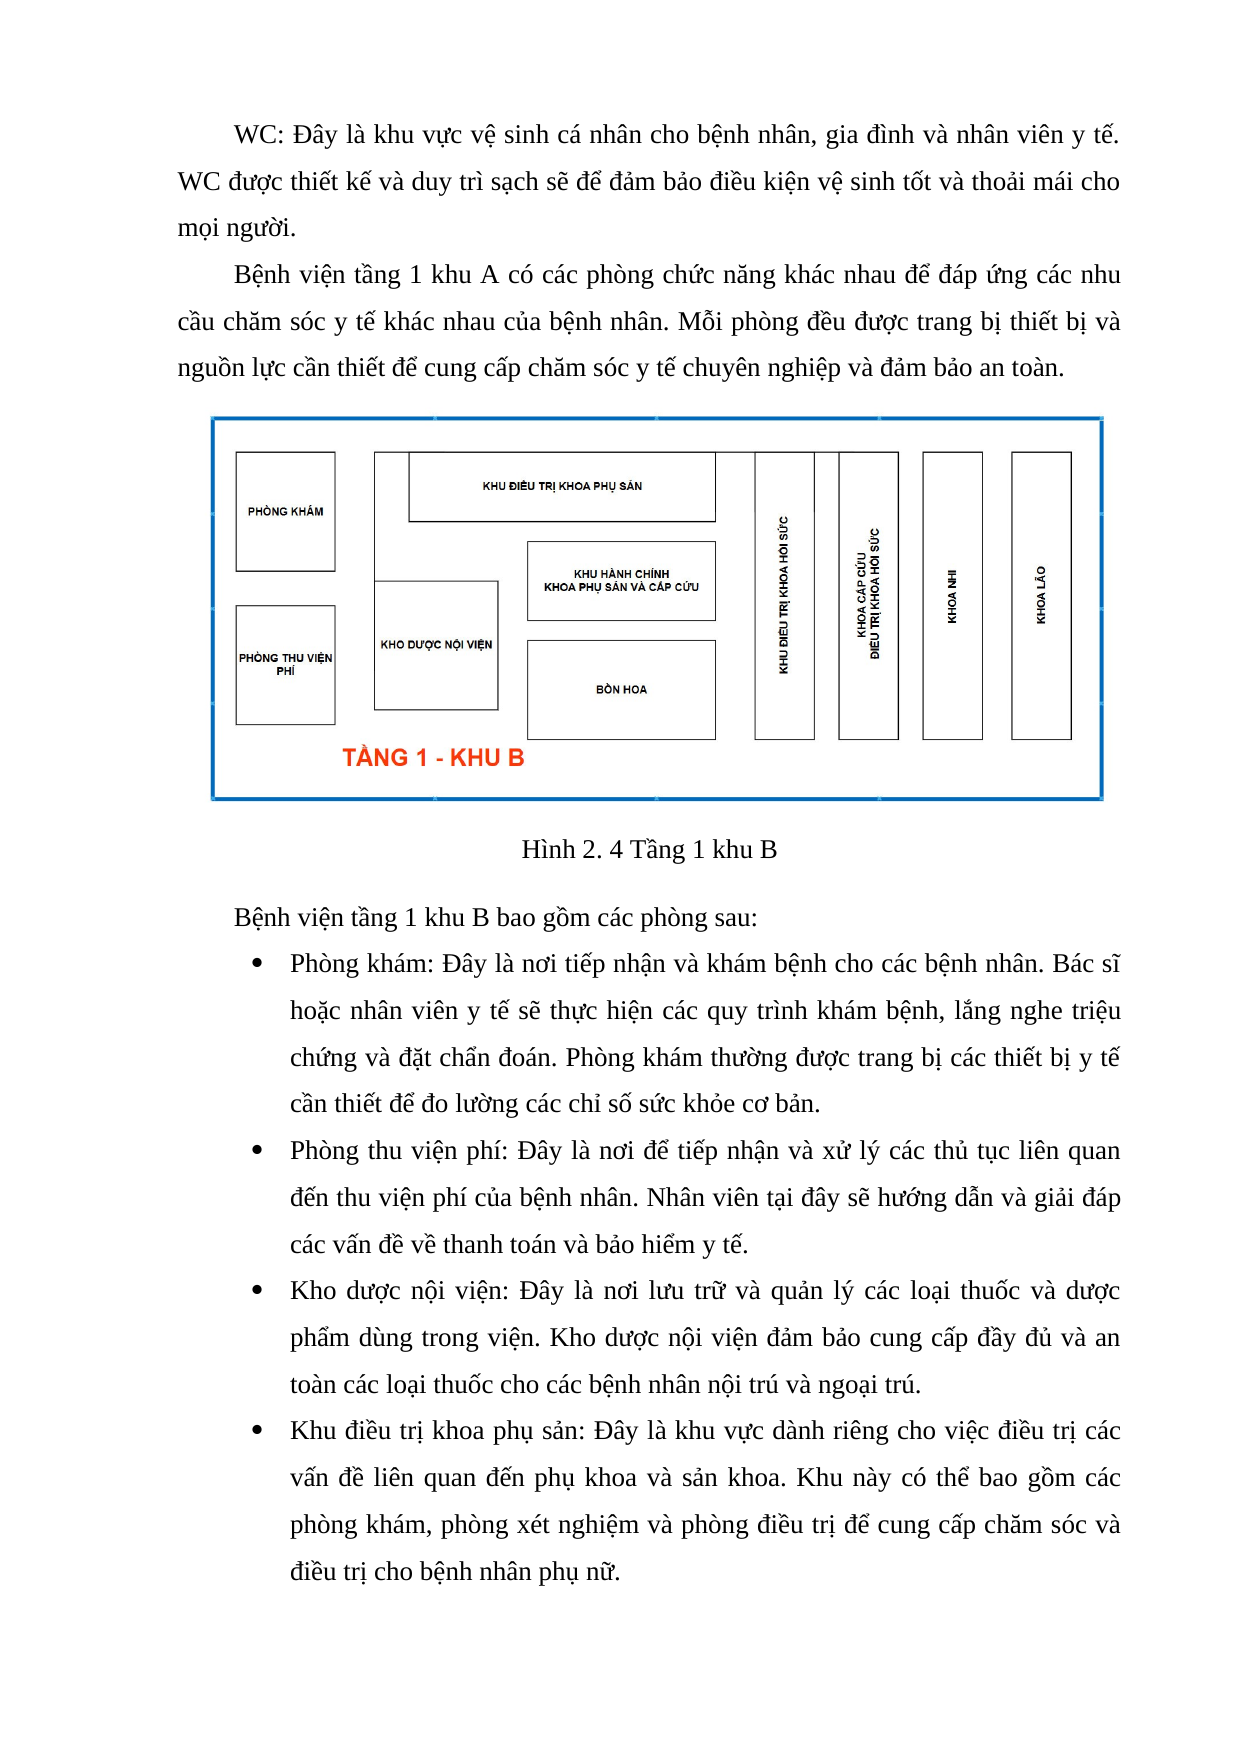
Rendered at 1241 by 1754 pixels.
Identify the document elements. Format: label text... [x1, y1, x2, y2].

text Bệnh viện tầng 1 khu B bao gồm các phòng sau: [177, 901, 1122, 932]
text Hình 2. 4 Tầng 1 khu B [177, 833, 1122, 864]
text WC: Đây là khu vực vệ sinh cá nhân cho bệnh nhân, gia đình và nhân viên y tế. WC được thiết kế và duy trì sạch sẽ để đảm bảo điều kiện vệ sinh tốt và thoải mái cho mọi người. [177, 118, 1122, 243]
list Khu điều trị khoa phụ sản: Đây là khu vực dành riêng cho việc điều trị các vấn đề liên quan đến phụ khoa và sản khoa. Khu này có thể bao gồm các phòng khám, phòng xét nghiệm và phòng điều trị để cung cấp chăm sóc và điều trị cho bệnh nhân phụ nữ. [252, 1414, 1122, 1586]
list Phòng khám: Đây là nơi tiếp nhận và khám bệnh cho các bệnh nhân. Bác sĩ hoặc nhân viên y tế sẽ thực hiện các quy trình khám bệnh, lắng nghe triệu chứng và đặt chẩn đoán. Phòng khám thường được trang bị các thiết bị y tế cần thiết để đo lường các chỉ số sức khỏe cơ bản. [252, 947, 1122, 1119]
picture [177, 398, 1122, 819]
text Bệnh viện tầng 1 khu A có các phòng chức năng khác nhau để đáp ứng các nhu cầu chăm sóc y tế khác nhau của bệnh nhân. Mỗi phòng đều được trang bị thiết bị và nguồn lực cần thiết để cung cấp chăm sóc y tế chuyên nghiệp và đảm bảo an toàn. [177, 258, 1122, 383]
list Phòng thu viện phí: Đây là nơi để tiếp nhận và xử lý các thủ tục liên quan đến thu viện phí của bệnh nhân. Nhân viên tại đây sẽ hướng dẫn và giải đáp các vấn đề về thanh toán và bảo hiểm y tế. [252, 1134, 1122, 1259]
list Kho dược nội viện: Đây là nơi lưu trữ và quản lý các loại thuốc và dược phẩm dùng trong viện. Kho dược nội viện đảm bảo cung cấp đầy đủ và an toàn các loại thuốc cho các bệnh nhân nội trú và ngoại trú. [252, 1274, 1122, 1399]
